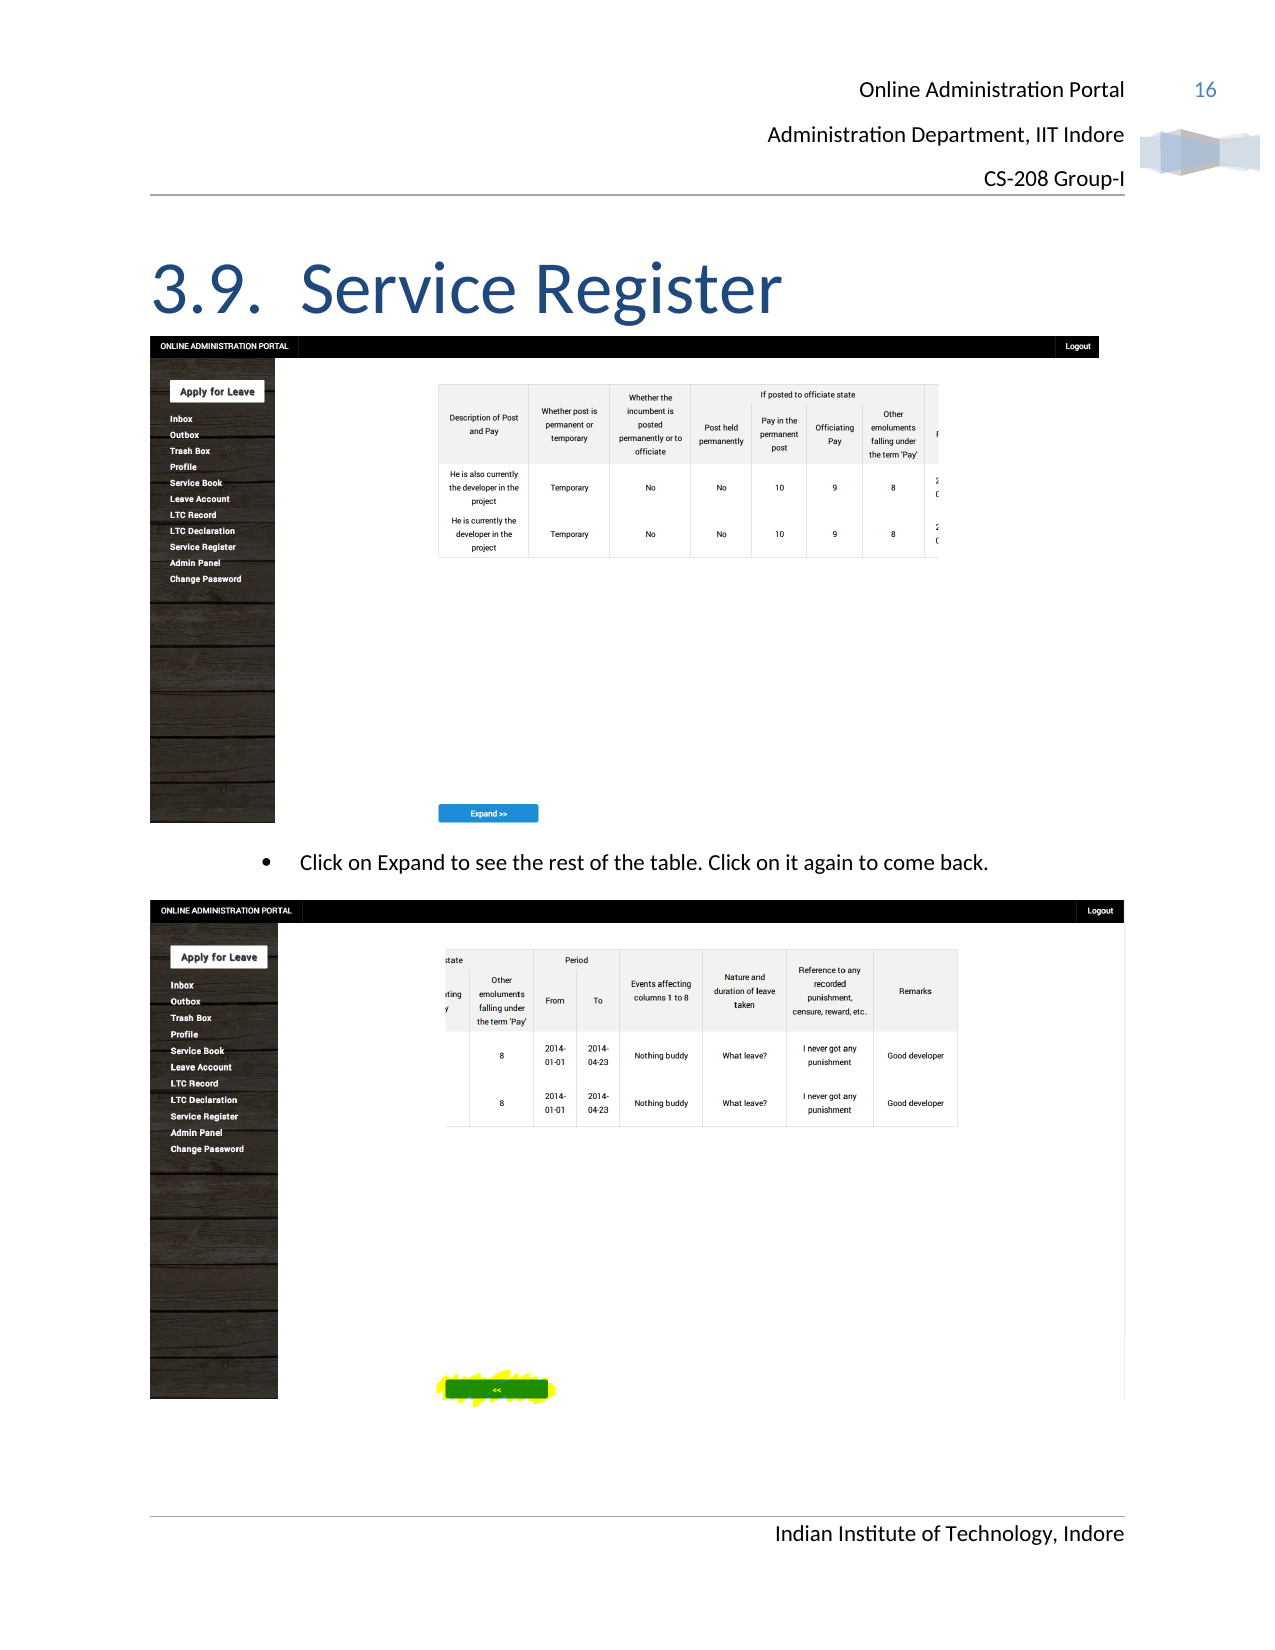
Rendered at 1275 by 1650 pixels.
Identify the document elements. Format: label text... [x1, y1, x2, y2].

list Click on Expand to see the rest of the table. Click on it again to come back. [262, 848, 1125, 876]
picture [150, 900, 1125, 1407]
picture [150, 336, 1099, 823]
